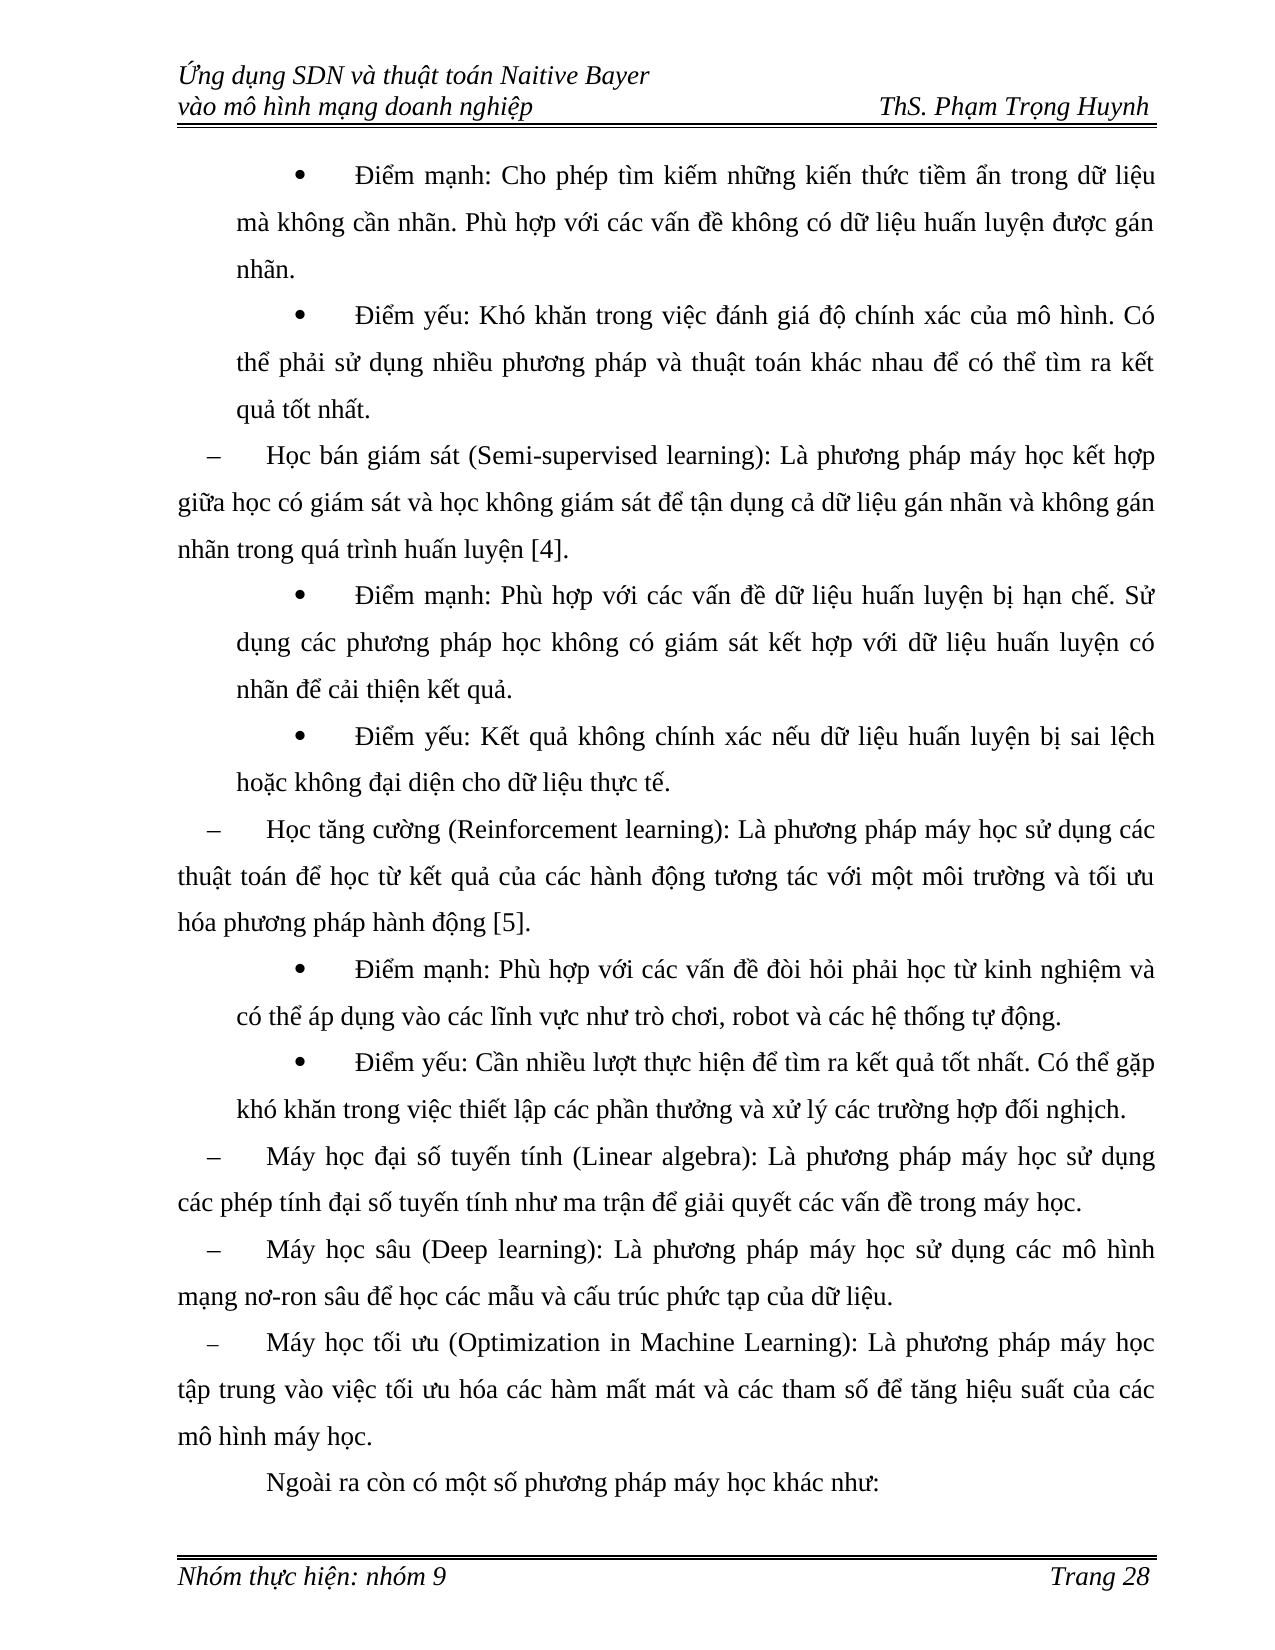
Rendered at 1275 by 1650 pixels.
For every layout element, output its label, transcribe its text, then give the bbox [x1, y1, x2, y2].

list Học bán giám sát (Semi-supervised learning): Là phương pháp máy học kết hợp giữa học có giám sát và học không giám sát để tận dụng cả dữ liệu gán nhãn và không gán nhãn trong quá trình huấn luyện. [177, 439, 1156, 564]
list Điểm yếu: Khó khăn trong việc đánh giá độ chính xác của mô hình. Có thể phải sử dụng nhiều phương pháp và thuật toán khác nhau để có thể tìm ra kết quả tốt nhất. [236, 299, 1156, 424]
list Điểm mạnh: Phù hợp với các vấn đề đòi hỏi phải học từ kinh nghiệm và có thể áp dụng vào các lĩnh vực như trò chơi, robot và các hệ thống tự động. [236, 953, 1156, 1031]
list Máy học sâu (Deep learning): Là phương pháp máy học sử dụng các mô hình mạng nơ-ron sâu để học các mẫu và cấu trúc phức tạp của dữ liệu. [177, 1233, 1156, 1311]
list Điểm mạnh: Phù hợp với các vấn đề dữ liệu huấn luyện bị hạn chế. Sử dụng các phương pháp học không có giám sát kết hợp với dữ liệu huấn luyện có nhãn để cải thiện kết quả. [236, 579, 1156, 704]
list Máy học tối ưu (Optimization in Machine Learning): Là phương pháp máy học tập trung vào việc tối ưu hóa các hàm mất mát và các tham số để tăng hiệu suất của các mô hình máy học. [177, 1327, 1156, 1451]
list Điểm mạnh: Cho phép tìm kiếm những kiến thức tiềm ẩn trong dữ liệu mà không cần nhãn. Phù hợp với các vấn đề không có dữ liệu huấn luyện được gán nhãn. [236, 159, 1156, 284]
list Điểm yếu: Kết quả không chính xác nếu dữ liệu huấn luyện bị sai lệch hoặc không đại diện cho dữ liệu thực tế. [236, 719, 1156, 797]
list Điểm yếu: Cần nhiều lượt thực hiện để tìm ra kết quả tốt nhất. Có thể gặp khó khăn trong việc thiết lập các phần thưởng và xử lý các trường hợp đối nghịch. [236, 1046, 1156, 1124]
list Máy học đại số tuyến tính (Linear algebra): Là phương pháp máy học sử dụng các phép tính đại số tuyến tính như ma trận để giải quyết các vấn đề trong máy học. [177, 1140, 1156, 1218]
list Học tăng cường (Reinforcement learning): Là phương pháp máy học sử dụng các thuật toán để học từ kết quả của các hành động tương tác với một môi trường và tối ưu hóa phương pháp hành động. [177, 813, 1156, 937]
text Ngoài ra còn có một số phương pháp máy học khác như: [177, 1467, 1156, 1498]
